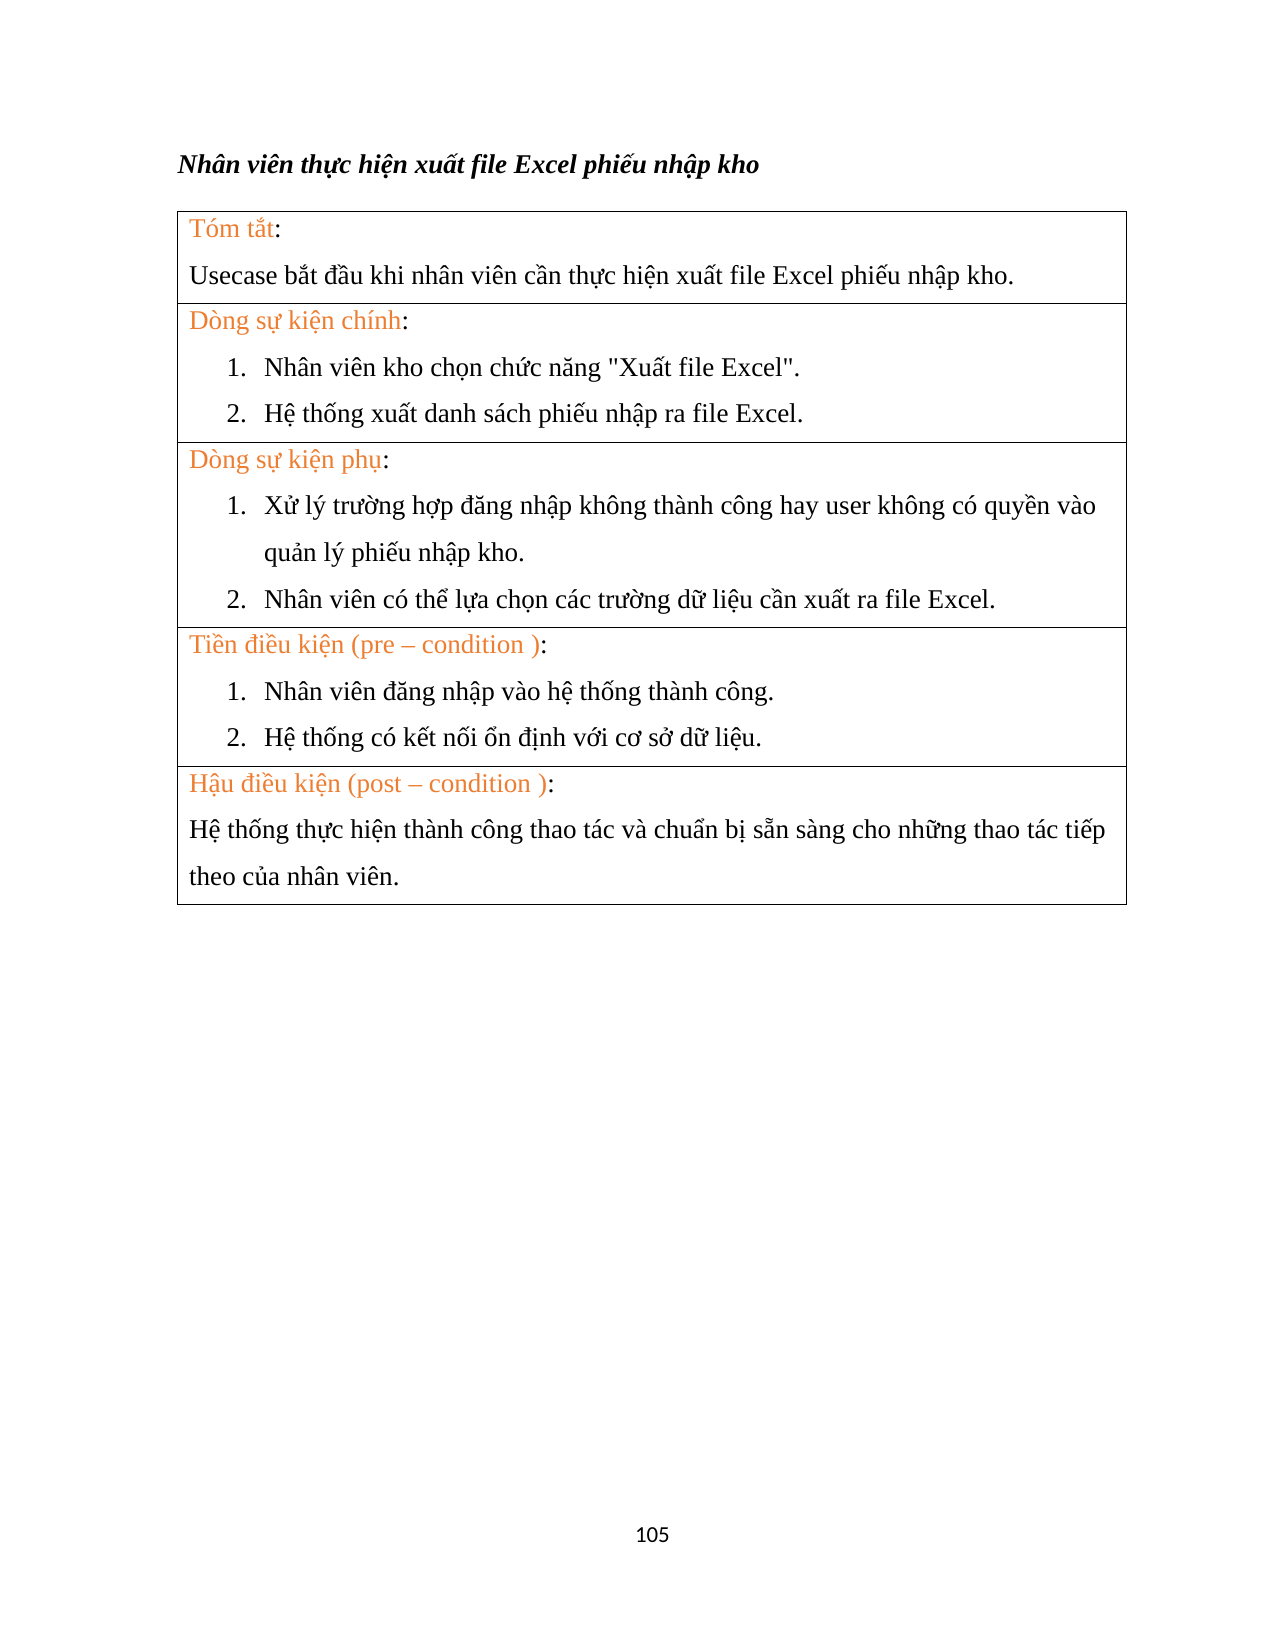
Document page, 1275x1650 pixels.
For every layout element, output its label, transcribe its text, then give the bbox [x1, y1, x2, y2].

text Nhân viên thực hiện xuất file Excel phiếu nhập kho [177, 148, 1127, 179]
table_cell Hậu điều kiện (post – condition ): Hệ thống thực hiện thành công thao tác và chuẩn bị sẵn sàng cho những thao tác tiếp theo của nhân viên. [178, 767, 1126, 904]
table_cell Dòng sự kiện phụ: Xử lý trường hợp đăng nhập không thành công hay user không có quyền vào quản lý phiếu nhập kho. Nhân viên có thể lựa chọn các trường dữ liệu cần xuất ra file Excel. [178, 443, 1126, 627]
table_header Tóm tắt: Usecase bắt đầu khi nhân viên cần thực hiện xuất file Excel phiếu nhập kho. [178, 212, 1126, 303]
table_cell Tiền điều kiện (pre – condition ): Nhân viên đăng nhập vào hệ thống thành công. Hệ thống có kết nối ổn định với cơ sở dữ liệu. [178, 628, 1126, 766]
table_cell Dòng sự kiện chính: Nhân viên kho chọn chức năng "Xuất file Excel". Hệ thống xuất danh sách phiếu nhập ra file Excel. [178, 304, 1126, 442]
